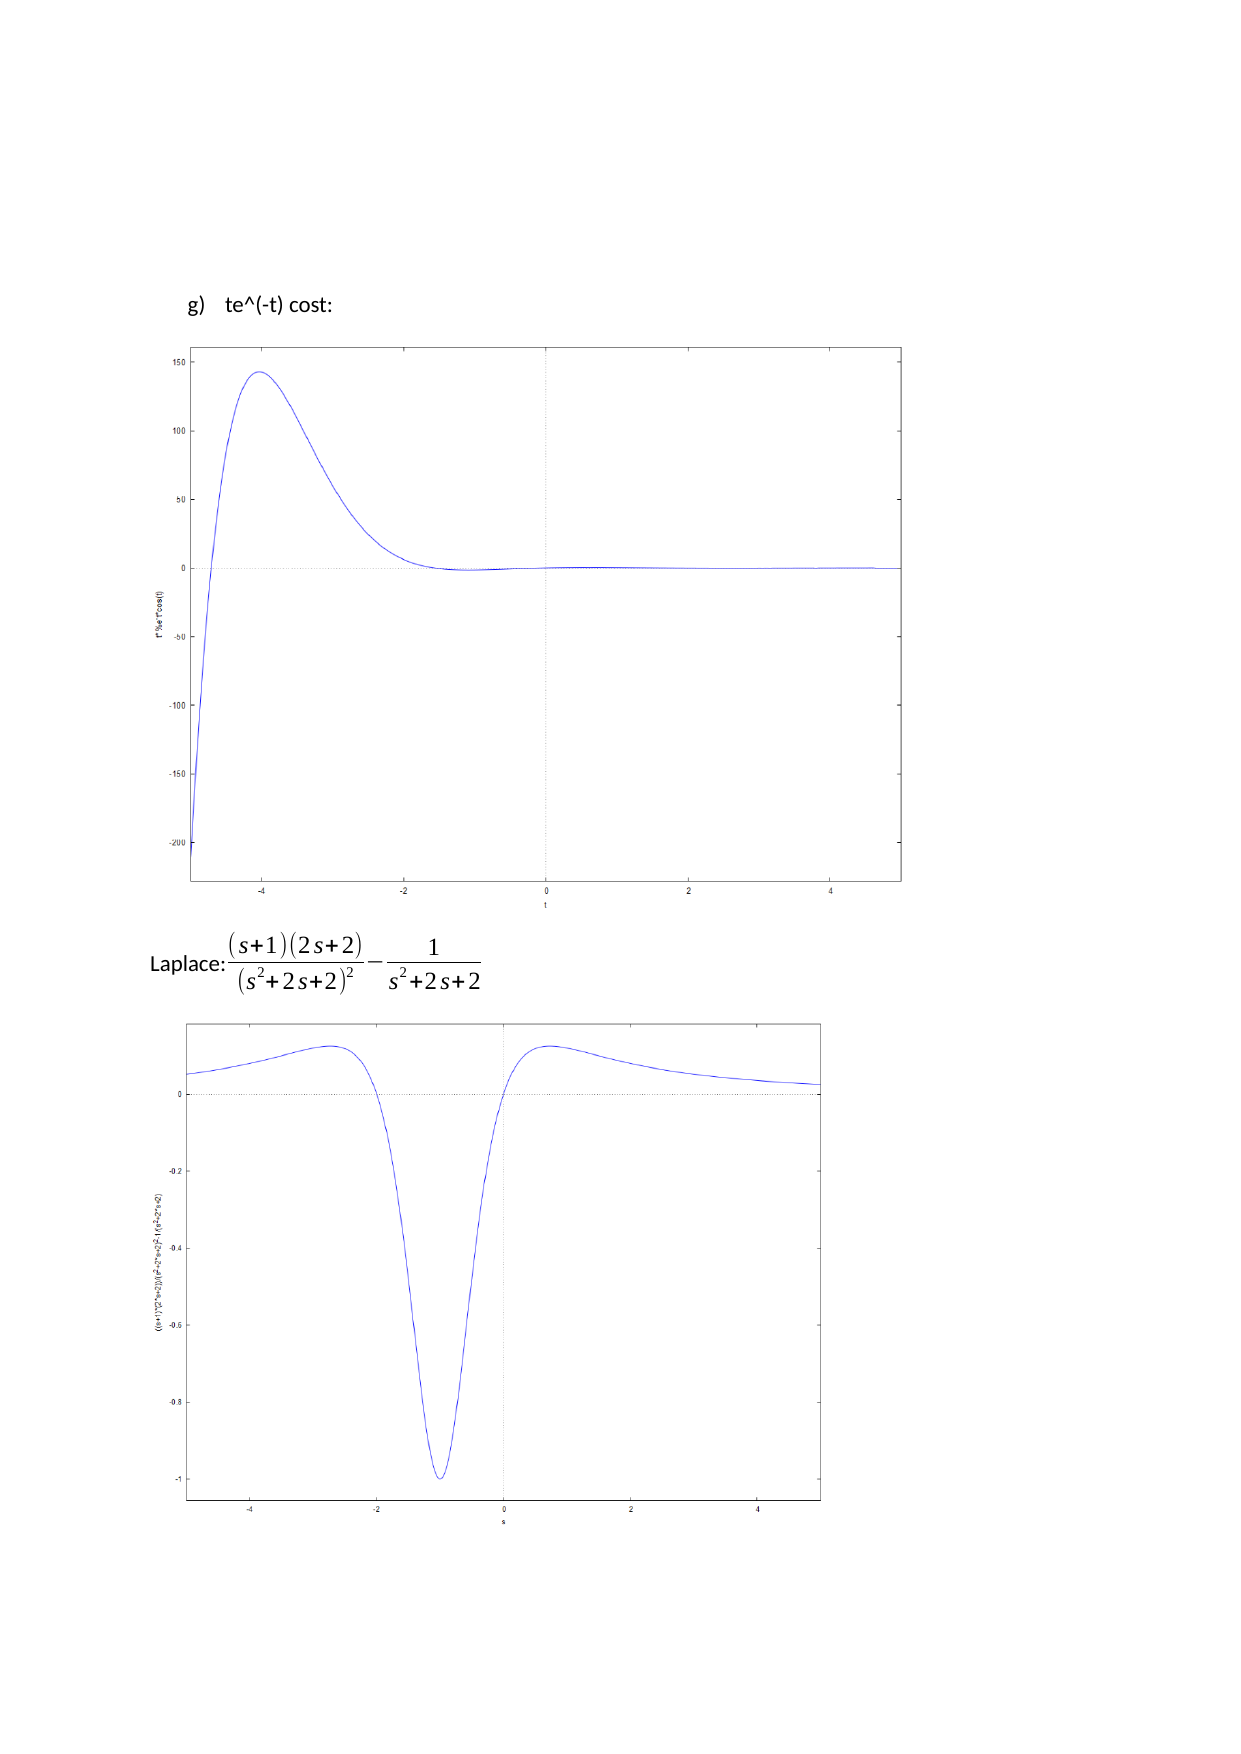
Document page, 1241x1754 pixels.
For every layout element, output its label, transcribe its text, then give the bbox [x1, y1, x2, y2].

picture [150, 1015, 833, 1528]
list te^(-t) cost: [187, 291, 1090, 319]
picture [150, 337, 915, 912]
text Laplace: [150, 930, 1090, 997]
